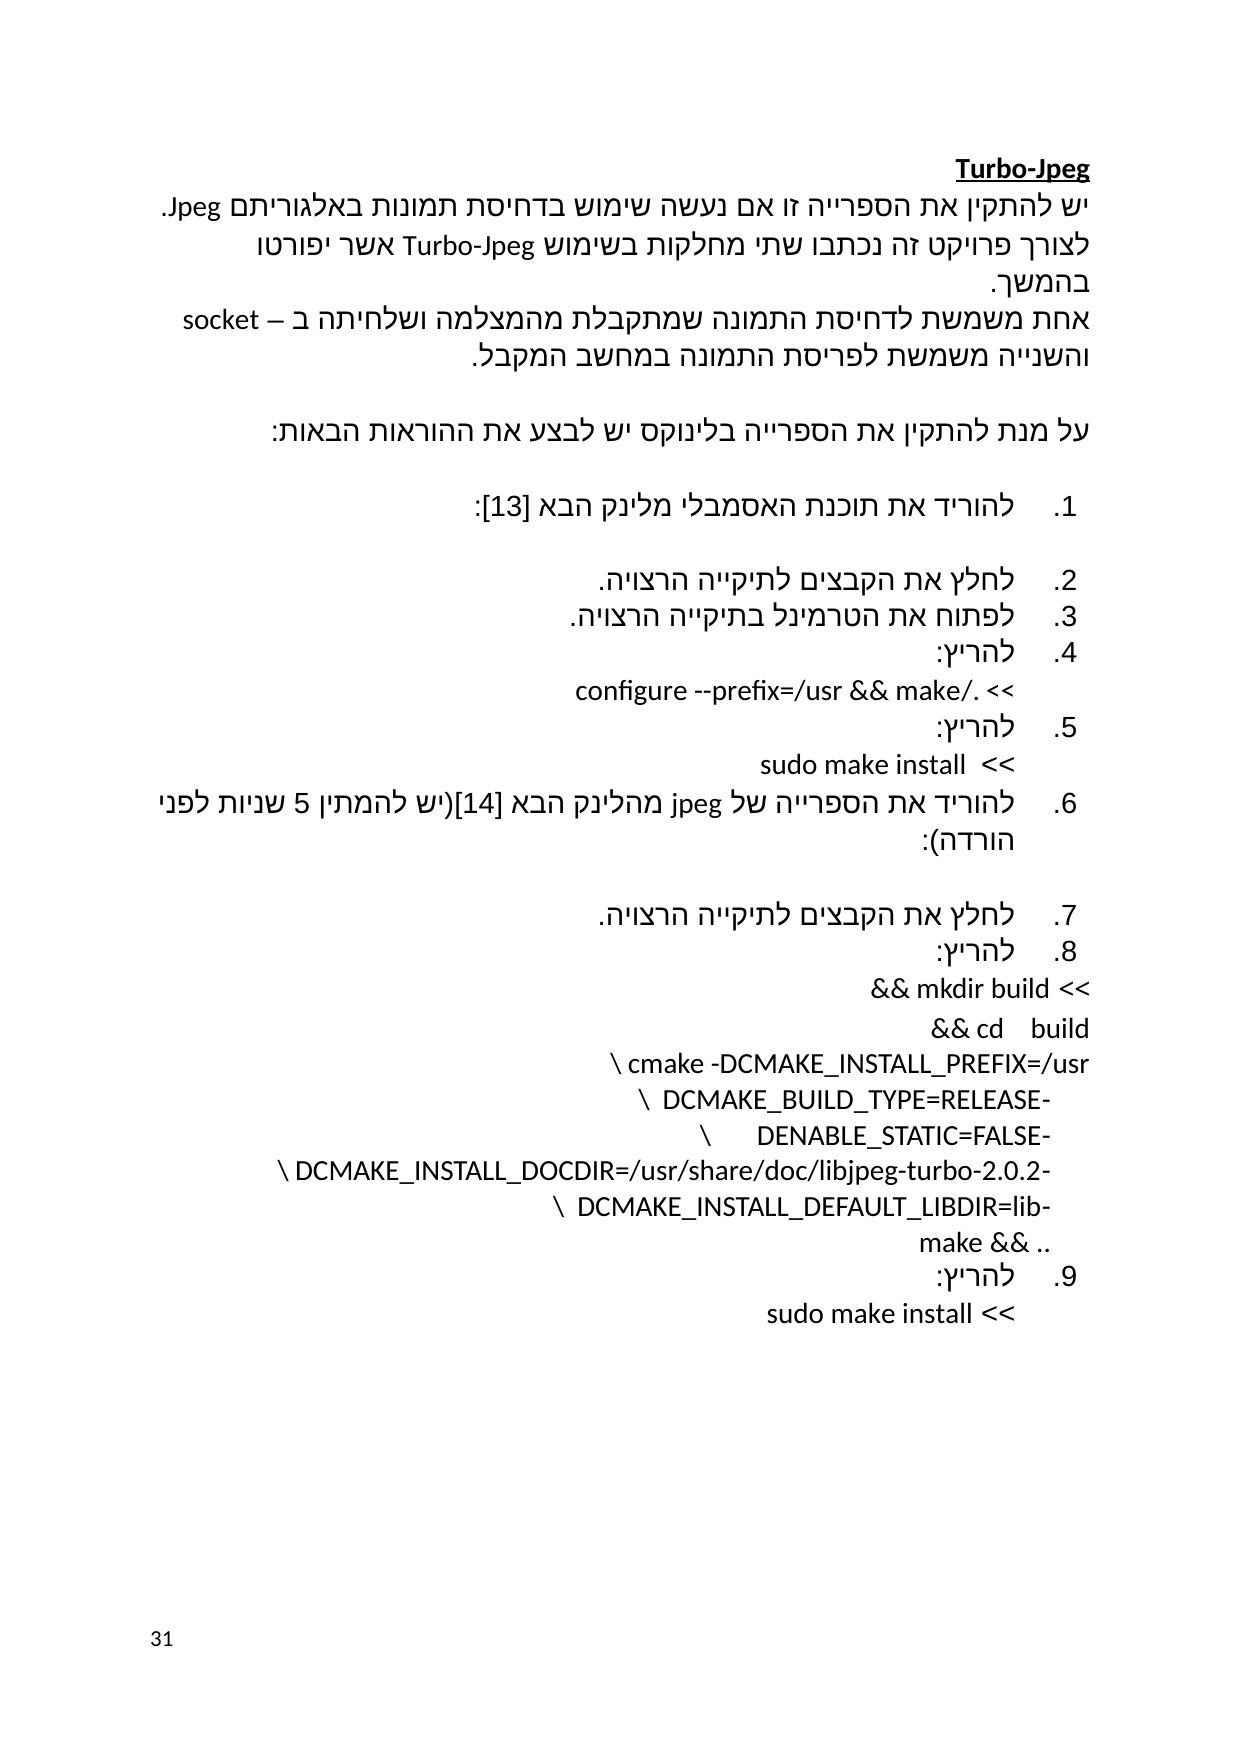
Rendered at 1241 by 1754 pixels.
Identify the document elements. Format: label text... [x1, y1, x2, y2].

list >> sudo make install [150, 746, 1015, 782]
text Turbo-Jpeg [150, 150, 1090, 186]
text אחת משמשת לדחיסת התמונה שמתקבלת מהמצלמה ושלחיתה ב – socket והשנייה משמשת לפריסת התמונה במחשב המקבל. [150, 301, 1090, 373]
text -DCMAKE_BUILD_TYPE=RELEASE \ [150, 1081, 1090, 1117]
text >> mkdir build && [150, 970, 1090, 1010]
text -DCMAKE_INSTALL_DEFAULT_LIBDIR=lib \ [150, 1188, 1090, 1224]
text -DCMAKE_INSTALL_DOCDIR=/usr/share/doc/libjpeg-turbo-2.0.2 \ [150, 1152, 1090, 1188]
text לצורך פרויקט זה נכתבו שתי מחלקות בשימוש Turbo-Jpeg אשר יפורטו בהמשך. [150, 227, 1090, 299]
list להריץ: [150, 636, 1053, 669]
text על מנת להתקין את הספרייה בלינוקס יש לבצע את ההוראות הבאות: [150, 414, 1090, 448]
list לחלץ את הקבצים לתיקייה הרצויה. [150, 563, 1053, 597]
list להריץ: [150, 710, 1053, 744]
text יש להתקין את הספרייה זו אם נעשה שימוש בדחיסת תמונות באלגוריתם Jpeg. [150, 188, 1090, 224]
text cmake -DCMAKE_INSTALL_PREFIX=/usr \ [150, 1046, 1090, 1081]
list >> ./configure --prefix=/usr && make [150, 672, 1015, 707]
list לפתוח את הטרמינל בתיקייה הרצויה. [150, 599, 1053, 633]
list להריץ: [150, 1259, 1053, 1293]
text -DENABLE_STATIC=FALSE \ [150, 1117, 1090, 1152]
list להוריד את הספרייה של jpeg מהלינק הבא [14](יש להמתין 5 שניות לפני הורדה): [150, 785, 1053, 856]
list להריץ: [150, 934, 1053, 967]
list >> sudo make install [150, 1296, 1015, 1331]
list להוריד את תוכנת האסמבלי מלינק הבא [13]: [150, 489, 1053, 522]
list לחלץ את הקבצים לתיקייה הרצויה. [150, 897, 1053, 931]
text .. && make [150, 1224, 1090, 1259]
text cd build && [150, 1010, 1090, 1046]
